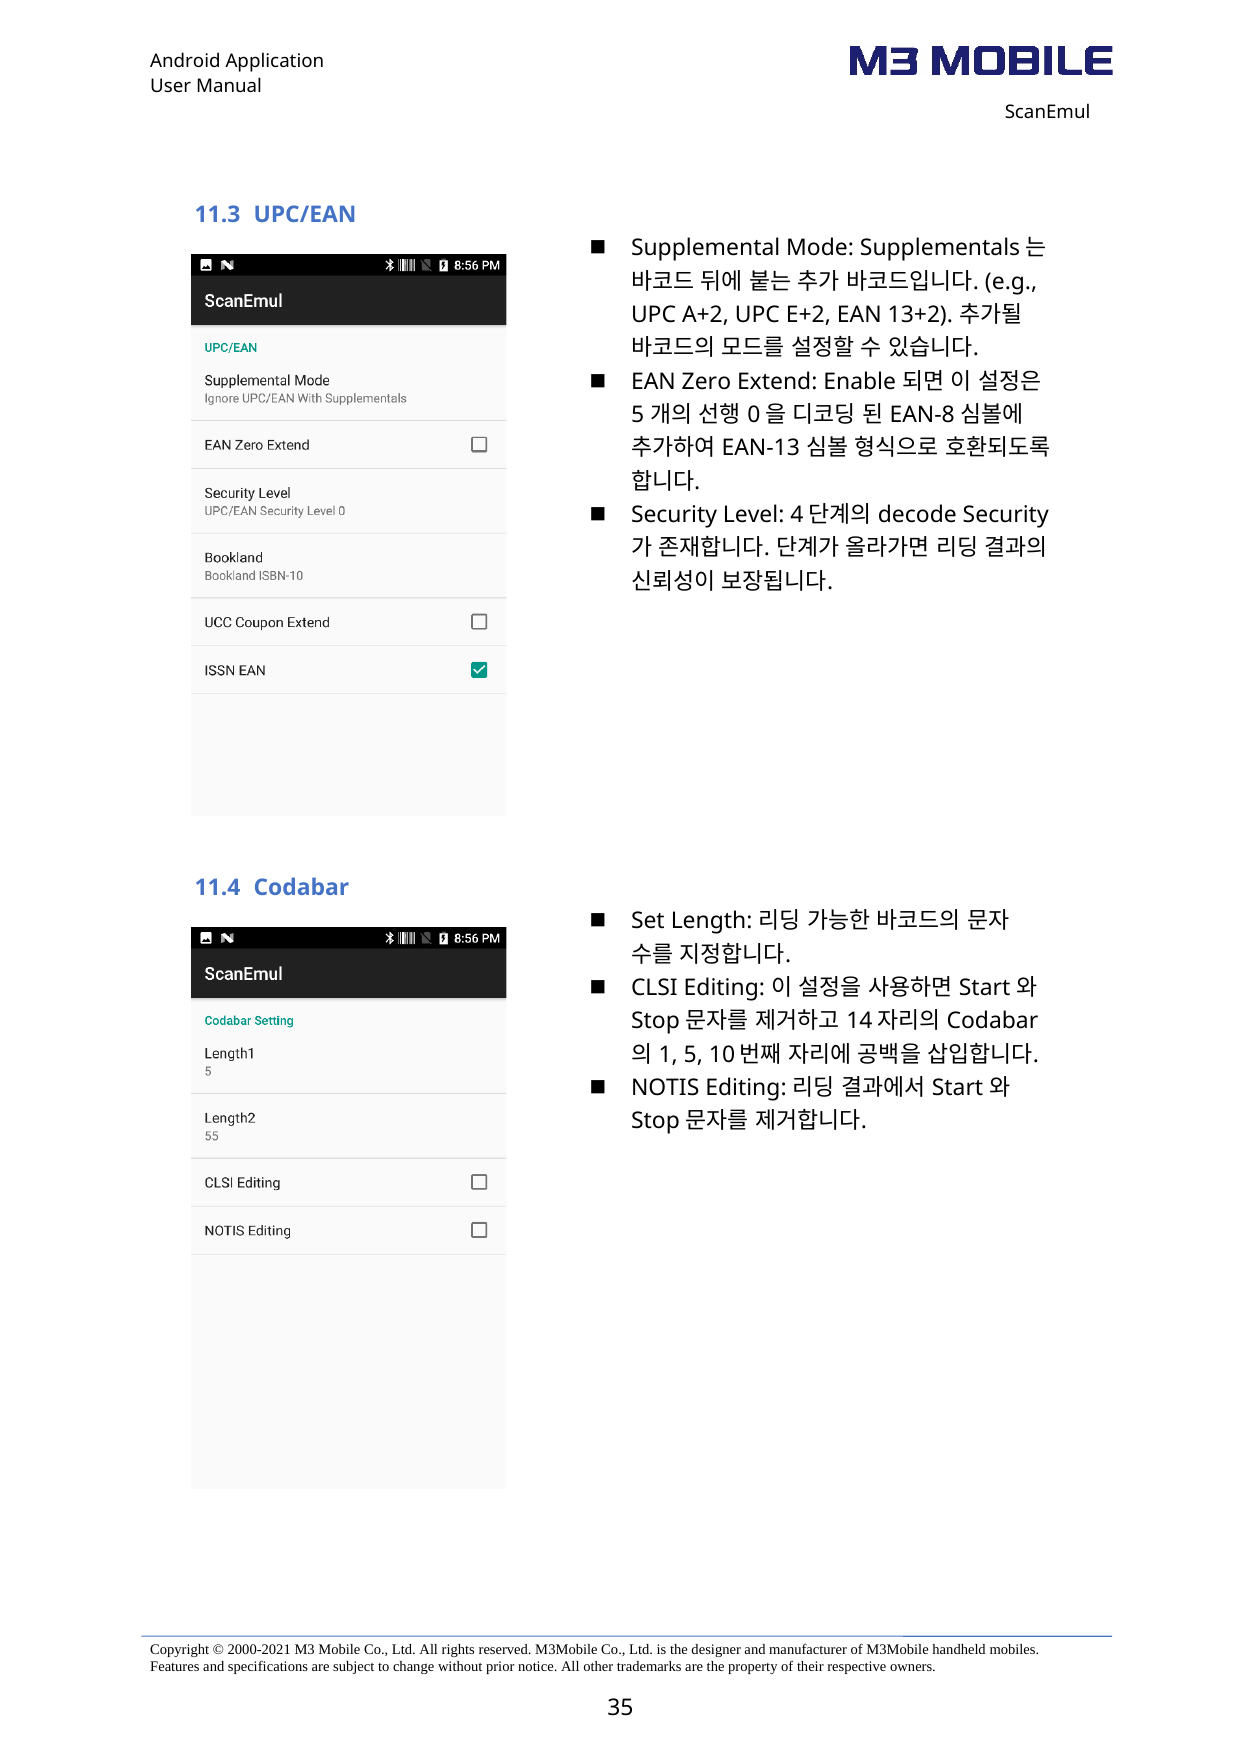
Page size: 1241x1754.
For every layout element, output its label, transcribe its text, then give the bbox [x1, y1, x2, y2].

subtitle UPC/EAN [194, 198, 1090, 229]
table_header Supplemental Mode: Supplementals는 바코드 뒤에 붙는 추가 바코드입니다. (e.g., UPC A+2, UPC E+2, EAN 13+2). 추가될 바코드의 모드를 설정할 수 있습니다. EAN Zero Extend: Enable 되면 이 설정은 5 개의 선행 0을 디코딩 된 EAN-8 심볼에 추가하여 EAN-13 심볼 형식으로 호환되도록 합니다. Security Level: 4단계의 decode Security가 존재합니다. 단계가 올라가면 리딩 결과의 신뢰성이 보장됩니다. [536, 229, 1068, 819]
subtitle Codabar [194, 871, 1090, 902]
table_header Set Length: 리딩 가능한 바코드의 문자 수를 지정합니다. CLSI Editing: 이 설정을 사용하면 Start 와 Stop 문자를 제거하고 14자리의 Codabar의 1, 5, 10번째 자리에 공백을 삽입합니다. NOTIS Editing: 리딩 결과에서 Start 와 Stop 문자를 제거합니다. [536, 902, 1068, 1492]
table_header [161, 902, 536, 1492]
picture [191, 927, 507, 1489]
picture [191, 254, 507, 816]
picture [850, 46, 1113, 75]
table_header [161, 229, 536, 819]
